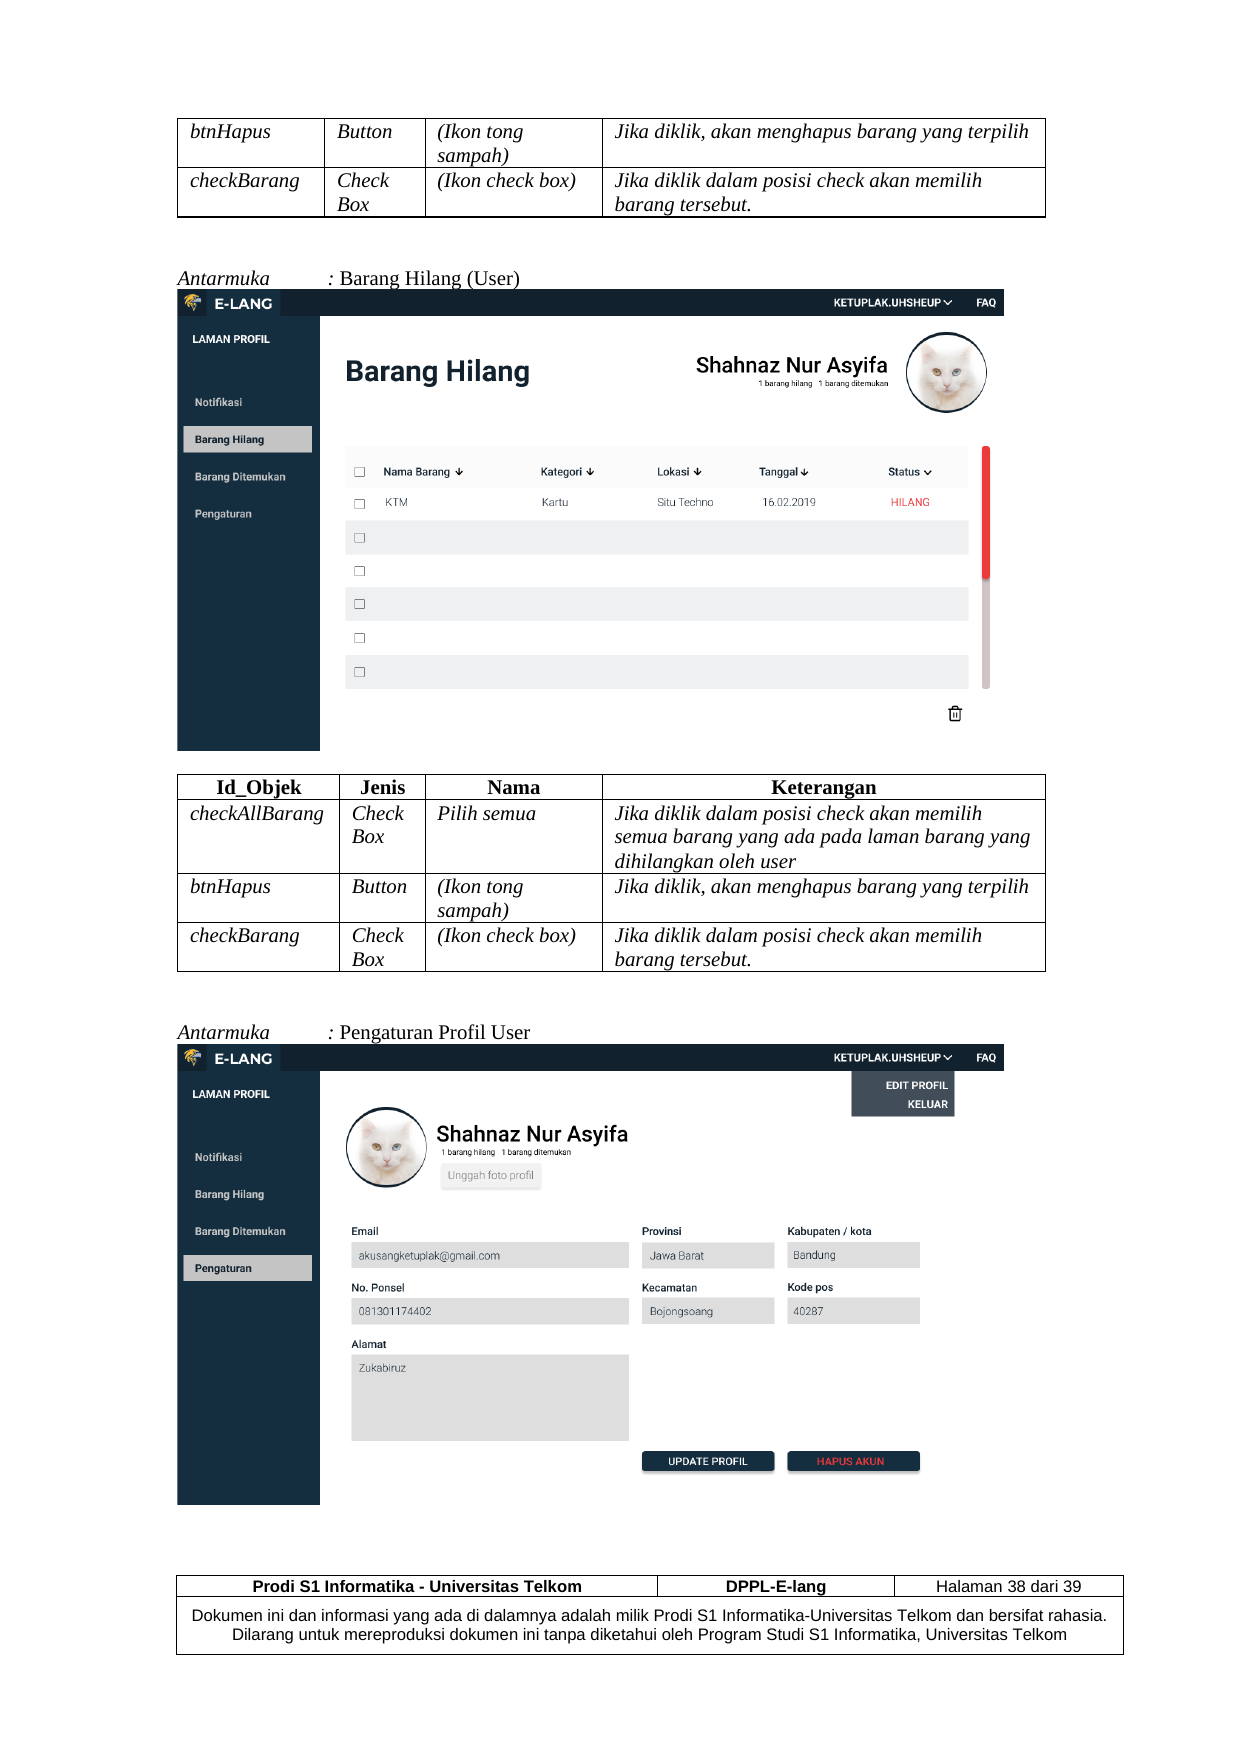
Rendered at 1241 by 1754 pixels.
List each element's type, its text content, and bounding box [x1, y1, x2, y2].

table_cell Pilih semua [426, 800, 602, 873]
table_cell (Ikon tong sampah) [426, 119, 602, 167]
table_cell (Ikon check box) [426, 168, 602, 216]
table_cell (Ikon check box) [426, 923, 602, 971]
table_cell Check Box [340, 923, 425, 971]
table_cell checkBarang [178, 923, 339, 971]
table_header Jenis [340, 775, 425, 799]
text Antarmuka : Pengaturan Profil User [177, 1020, 1122, 1044]
table_cell Check Box [340, 800, 425, 873]
table_cell Jika diklik dalam posisi check akan memilih barang tersebut. [603, 168, 1045, 216]
table_cell Jika diklik, akan menghapus barang yang terpilih [603, 874, 1045, 922]
table_header Keterangan [603, 775, 1045, 799]
table_cell btnHapus [178, 119, 324, 167]
table_cell checkAllBarang [178, 800, 339, 873]
picture [177, 1044, 1004, 1505]
table_cell checkBarang [178, 168, 324, 216]
table_cell Button [325, 119, 425, 167]
table_cell Jika diklik dalam posisi check akan memilih barang tersebut. [603, 923, 1045, 971]
table_cell Button [340, 874, 425, 922]
picture [177, 289, 1004, 751]
table_cell btnHapus [178, 874, 339, 922]
text Antarmuka : Barang Hilang (User) [177, 266, 1122, 290]
table_cell Check Box [325, 168, 425, 216]
table_header Id_Objek [178, 775, 339, 799]
table_cell Jika diklik, akan menghapus barang yang terpilih [603, 119, 1045, 167]
table_header Nama [426, 775, 602, 799]
table_cell (Ikon tong sampah) [426, 874, 602, 922]
table_cell Jika diklik dalam posisi check akan memilih semua barang yang ada pada laman barang yang dihilangkan oleh user [603, 800, 1045, 873]
